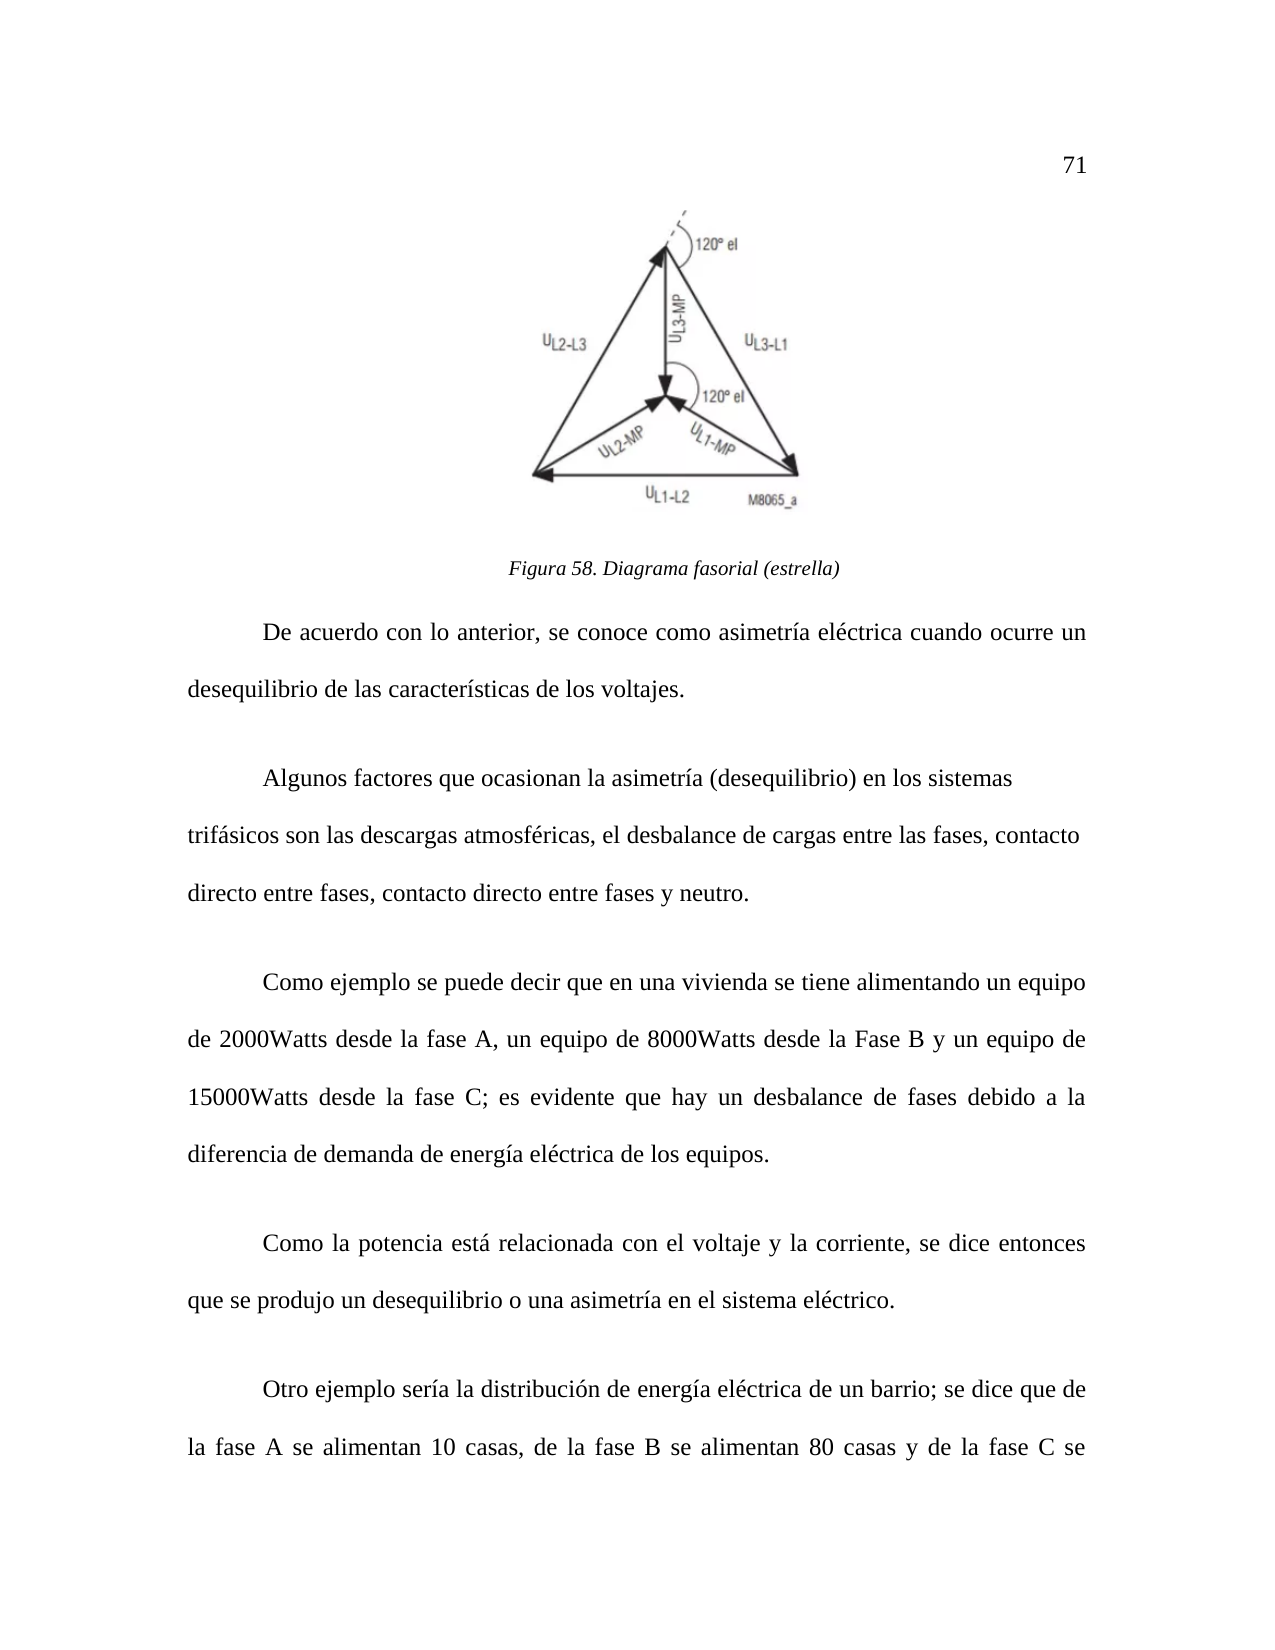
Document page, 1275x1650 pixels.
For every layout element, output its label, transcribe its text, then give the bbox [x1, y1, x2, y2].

text Algunos factores que ocasionan la asimetría (desequilibrio) en los sistemas trifásicos son las descargas atmosféricas, el desbalance de cargas entre las fases, contacto directo entre fases, contacto directo entre fases y neutro. [187, 763, 1087, 907]
text Como ejemplo se puede decir que en una vivienda se tiene alimentando un equipo de 2000Watts desde la fase A, un equipo de 8000Watts desde la Fase B y un equipo de 15000Watts desde la fase C; es evidente que hay un desbalance de fases debido a la diferencia de demanda de energía eléctrica de los equipos. [187, 967, 1087, 1168]
picture [528, 210, 822, 515]
text De acuerdo con lo anterior, se conoce como asimetría eléctrica cuando ocurre un desequilibrio de las características de los voltajes. [187, 617, 1087, 703]
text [187, 1374, 1087, 1461]
text Como la potencia está relacionada con el voltaje y la corriente, se dice entonces que se produjo un desequilibrio o una asimetría en el sistema eléctrico. [187, 1228, 1087, 1314]
text Figura 58. Diagrama fasorial (estrella) [187, 556, 1087, 580]
